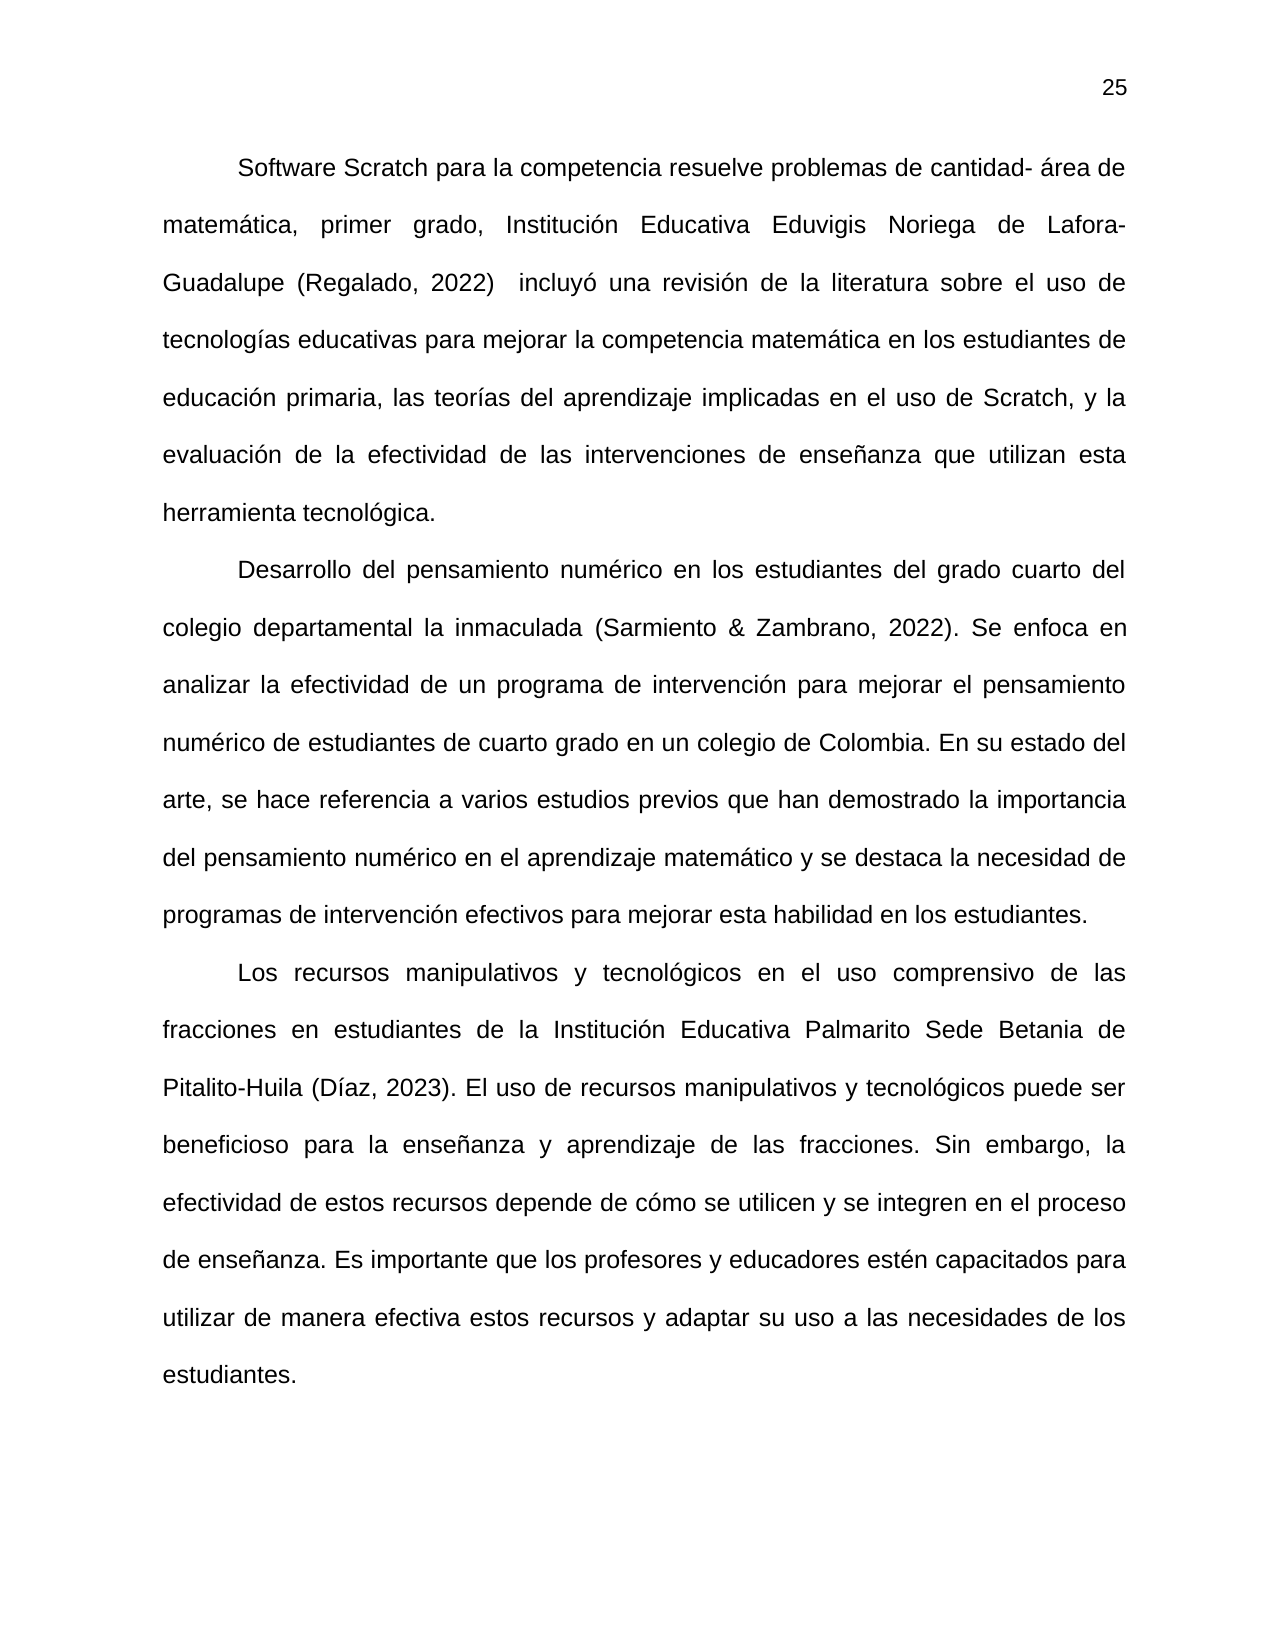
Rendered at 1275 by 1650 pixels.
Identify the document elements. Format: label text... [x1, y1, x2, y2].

text Software Scratch para la competencia resuelve problemas de cantidad- área de matemática, primer grado, Institución Educativa Eduvigis Noriega de Lafora-Guadalupe incluyó una revisión de la literatura sobre el uso de tecnologías educativas para mejorar la competencia matemática en los estudiantes de educación primaria, las teorías del aprendizaje implicadas en el uso de Scratch, y la evaluación de la efectividad de las intervenciones de enseñanza que utilizan esta herramienta tecnológica. [162, 153, 1127, 527]
text Los recursos manipulativos y tecnológicos en el uso comprensivo de las fracciones en estudiantes de la Institución Educativa Palmarito Sede Betania de Pitalito-Huila . El uso de recursos manipulativos y tecnológicos puede ser beneficioso para la enseñanza y aprendizaje de las fracciones. Sin embargo, la efectividad de estos recursos depende de cómo se utilicen y se integren en el proceso de enseñanza. Es importante que los profesores y educadores estén capacitados para utilizar de manera efectiva estos recursos y adaptar su uso a las necesidades de los estudiantes. [162, 958, 1127, 1389]
text Desarrollo del pensamiento numérico en los estudiantes del grado cuarto del colegio departamental la inmaculada . Se enfoca en analizar la efectividad de un programa de intervención para mejorar el pensamiento numérico de estudiantes de cuarto grado en un colegio de Colombia. En su estado del arte, se hace referencia a varios estudios previos que han demostrado la importancia del pensamiento numérico en el aprendizaje matemático y se destaca la necesidad de programas de intervención efectivos para mejorar esta habilidad en los estudiantes. [162, 555, 1127, 929]
